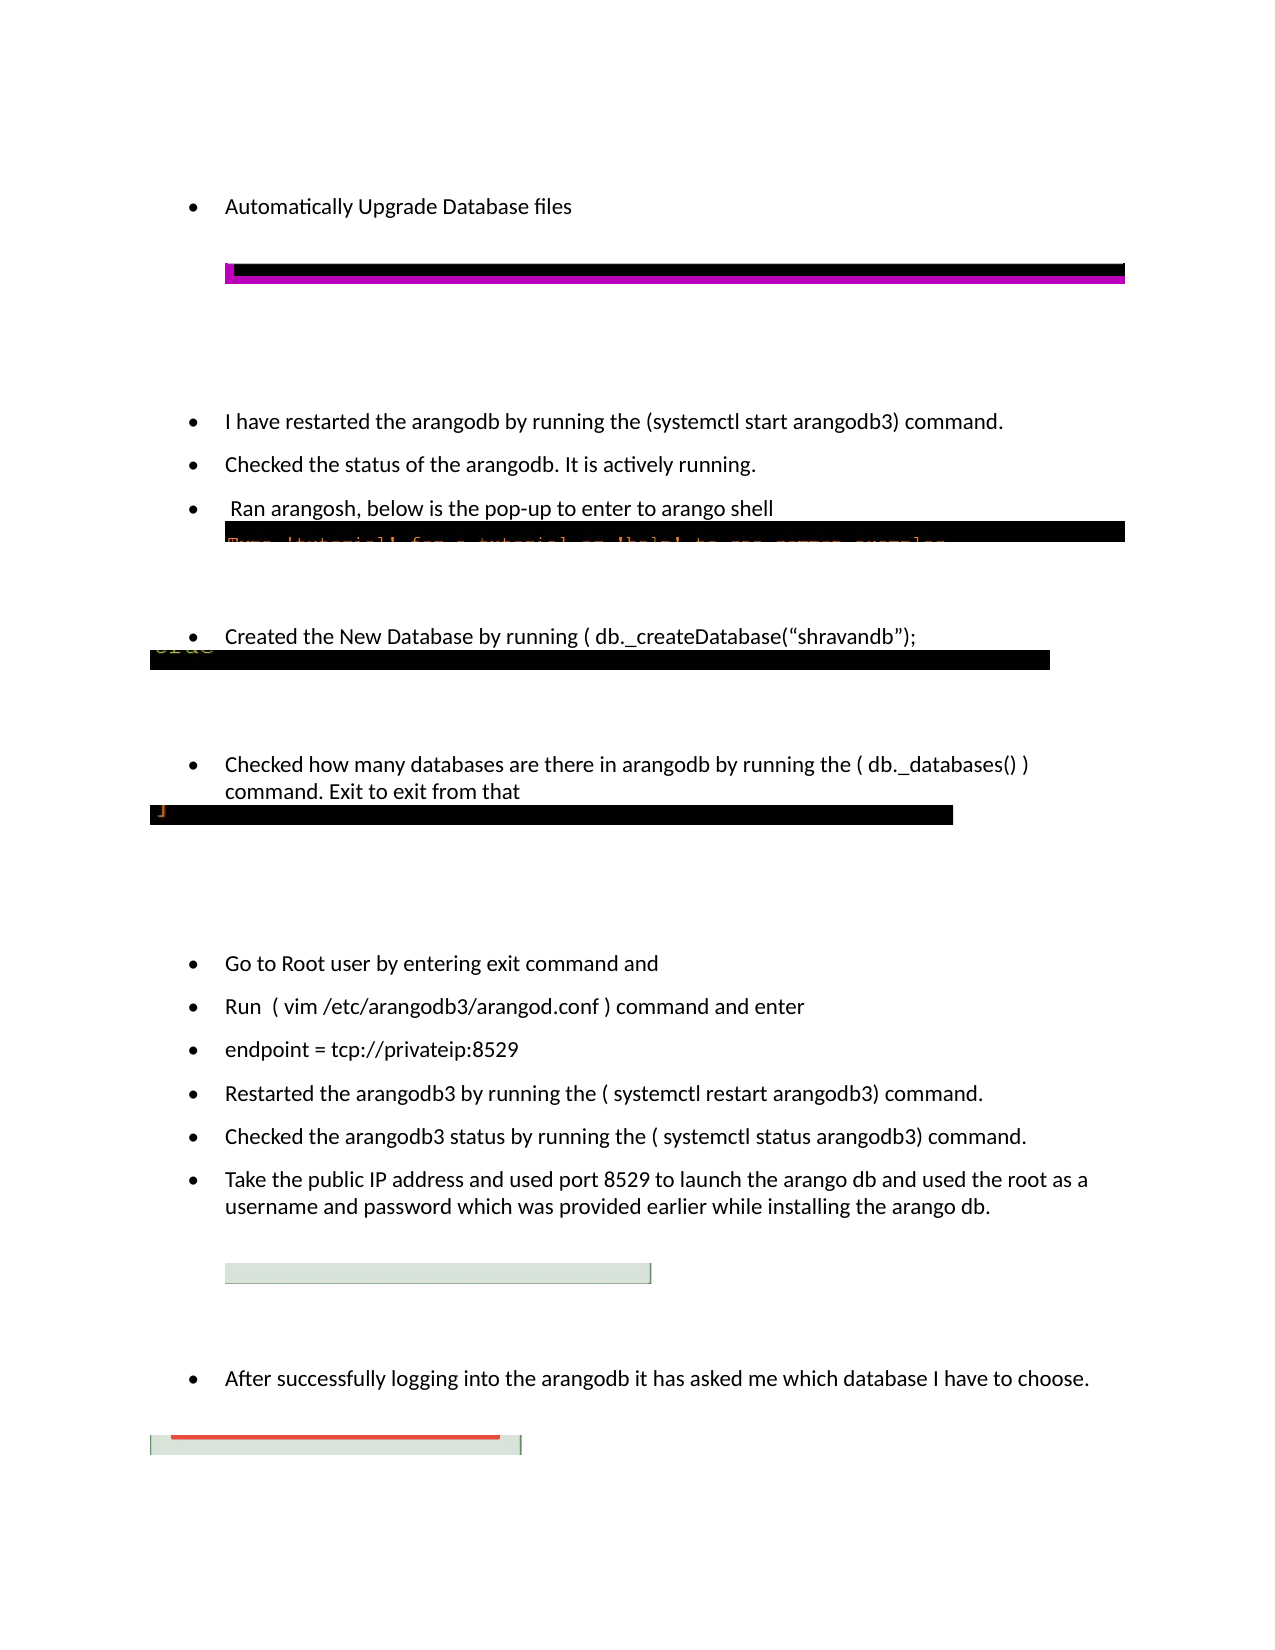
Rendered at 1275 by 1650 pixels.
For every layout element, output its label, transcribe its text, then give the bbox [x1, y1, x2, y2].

list Run ( vim /etc/arangodb3/arangod.conf ) command and enter [187, 993, 1125, 1020]
list Take the public IP address and used port 8529 to launch the arango db and used the root as a username and password which was provided earlier while installing the arango db. [187, 1167, 1125, 1220]
list Checked the status of the arangodb. It is actively running. [187, 452, 1125, 478]
list Checked how many databases are there in arangodb by running the ( db._databases() ) command. Exit to exit from that [187, 752, 1125, 805]
list Go to Root user by entering exit command and [187, 950, 1125, 977]
list Checked the arangodb3 status by running the ( systemctl status arangodb3) command. [187, 1123, 1125, 1150]
list Ran arangosh, below is the pop-up to enter to arango shell [187, 495, 1125, 522]
list Automatically Upgrade Database files [187, 193, 1125, 220]
list Restarted the arangodb3 by running the ( systemctl restart arangodb3) command. [187, 1080, 1125, 1107]
list I have restarted the arangodb by running the (systemctl start arangodb3) command. [187, 408, 1125, 435]
list After successfully logging into the arangodb it has asked me which database I have to choose. [187, 1365, 1125, 1392]
list endpoint = tcp://privateip:8529 [187, 1037, 1125, 1063]
list Created the New Database by running ( db._createDatabase(“shravandb”); [187, 623, 1125, 650]
